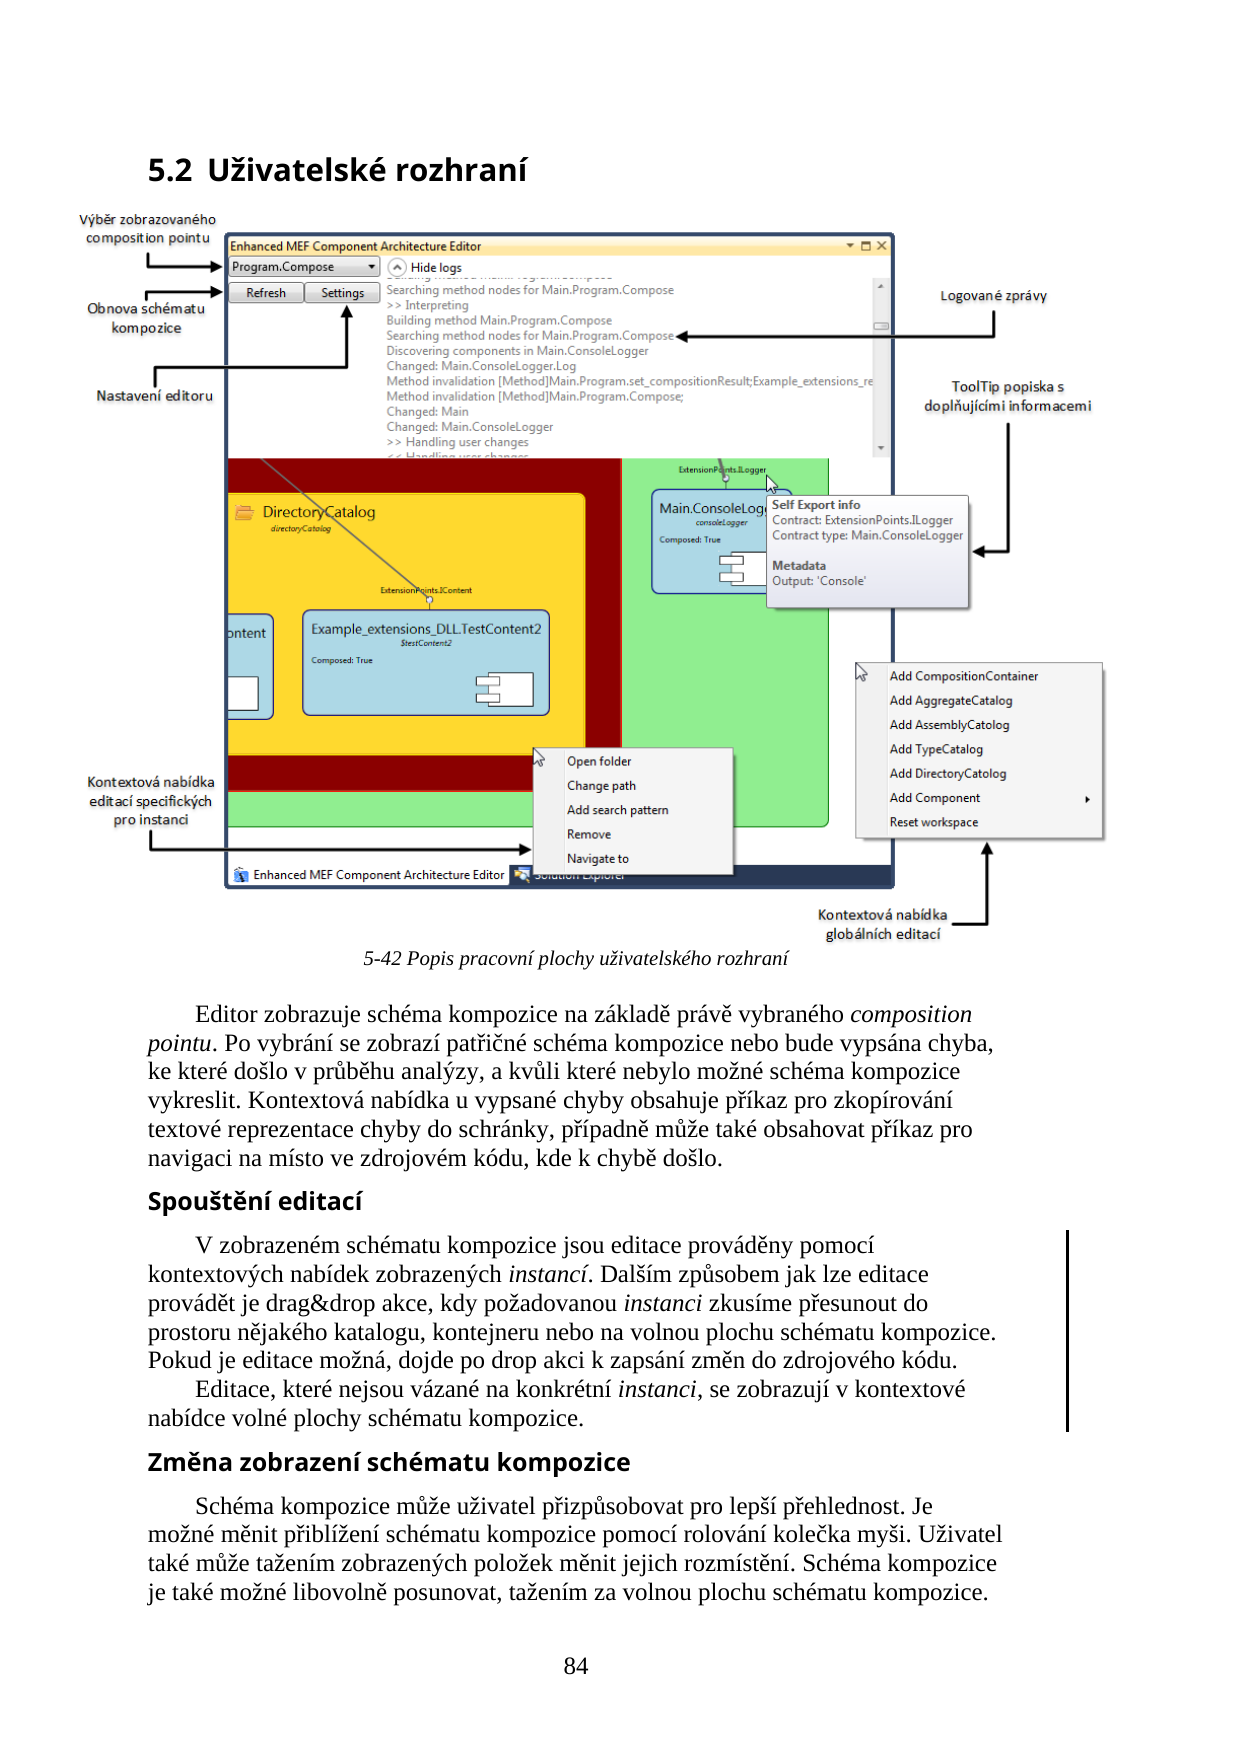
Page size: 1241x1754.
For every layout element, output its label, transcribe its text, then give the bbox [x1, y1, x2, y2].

picture [76, 211, 1108, 946]
text Schéma kompozice může uživatel přizpůsobovat pro lepší přehlednost. Je možné měnit přiblížení schématu kompozice pomocí rolování kolečka myši. Uživatel také může tažením zobrazených položek měnit jejich rozmístění. Schéma kompozice je také možné libovolně posunovat, tažením za volnou plochu schématu kompozice. [148, 1491, 1004, 1606]
text Spouštění editací [148, 1184, 1004, 1218]
subtitle Uživatelské rozhraní [148, 148, 1004, 190]
text Změna zobrazení schématu kompozice [148, 1444, 1004, 1478]
text Editor zobrazuje schéma kompozice na základě právě vybraného composition pointu. Po vybrání se zobrazí patřičné schéma kompozice nebo bude vypsána chyba, ke které došlo v průběhu analýzy, a kvůli které nebylo možné schéma kompozice vykreslit. Kontextová nabídka u vypsané chyby obsahuje příkaz pro zkopírování textové reprezentace chyby do schránky, případně může také obsahovat příkaz pro navigaci na místo ve zdrojovém kódu, kde k chybě došlo. [148, 999, 1004, 1171]
text Editace, které nejsou vázané na konkrétní instanci, se zobrazují v kontextové nabídce volné plochy schématu kompozice. [148, 1374, 1004, 1432]
text V zobrazeném schématu kompozice jsou editace prováděny pomocí kontextových nabídek zobrazených instancí. Dalším způsobem jak lze editace provádět je drag&drop akce, kdy požadovanou instanci zkusíme přesunout do prostoru nějakého katalogu, kontejneru nebo na volnou plochu schématu kompozice. Pokud je editace možná, dojde po drop akci k zapsání změn do zdrojového kódu. [148, 1230, 1066, 1374]
